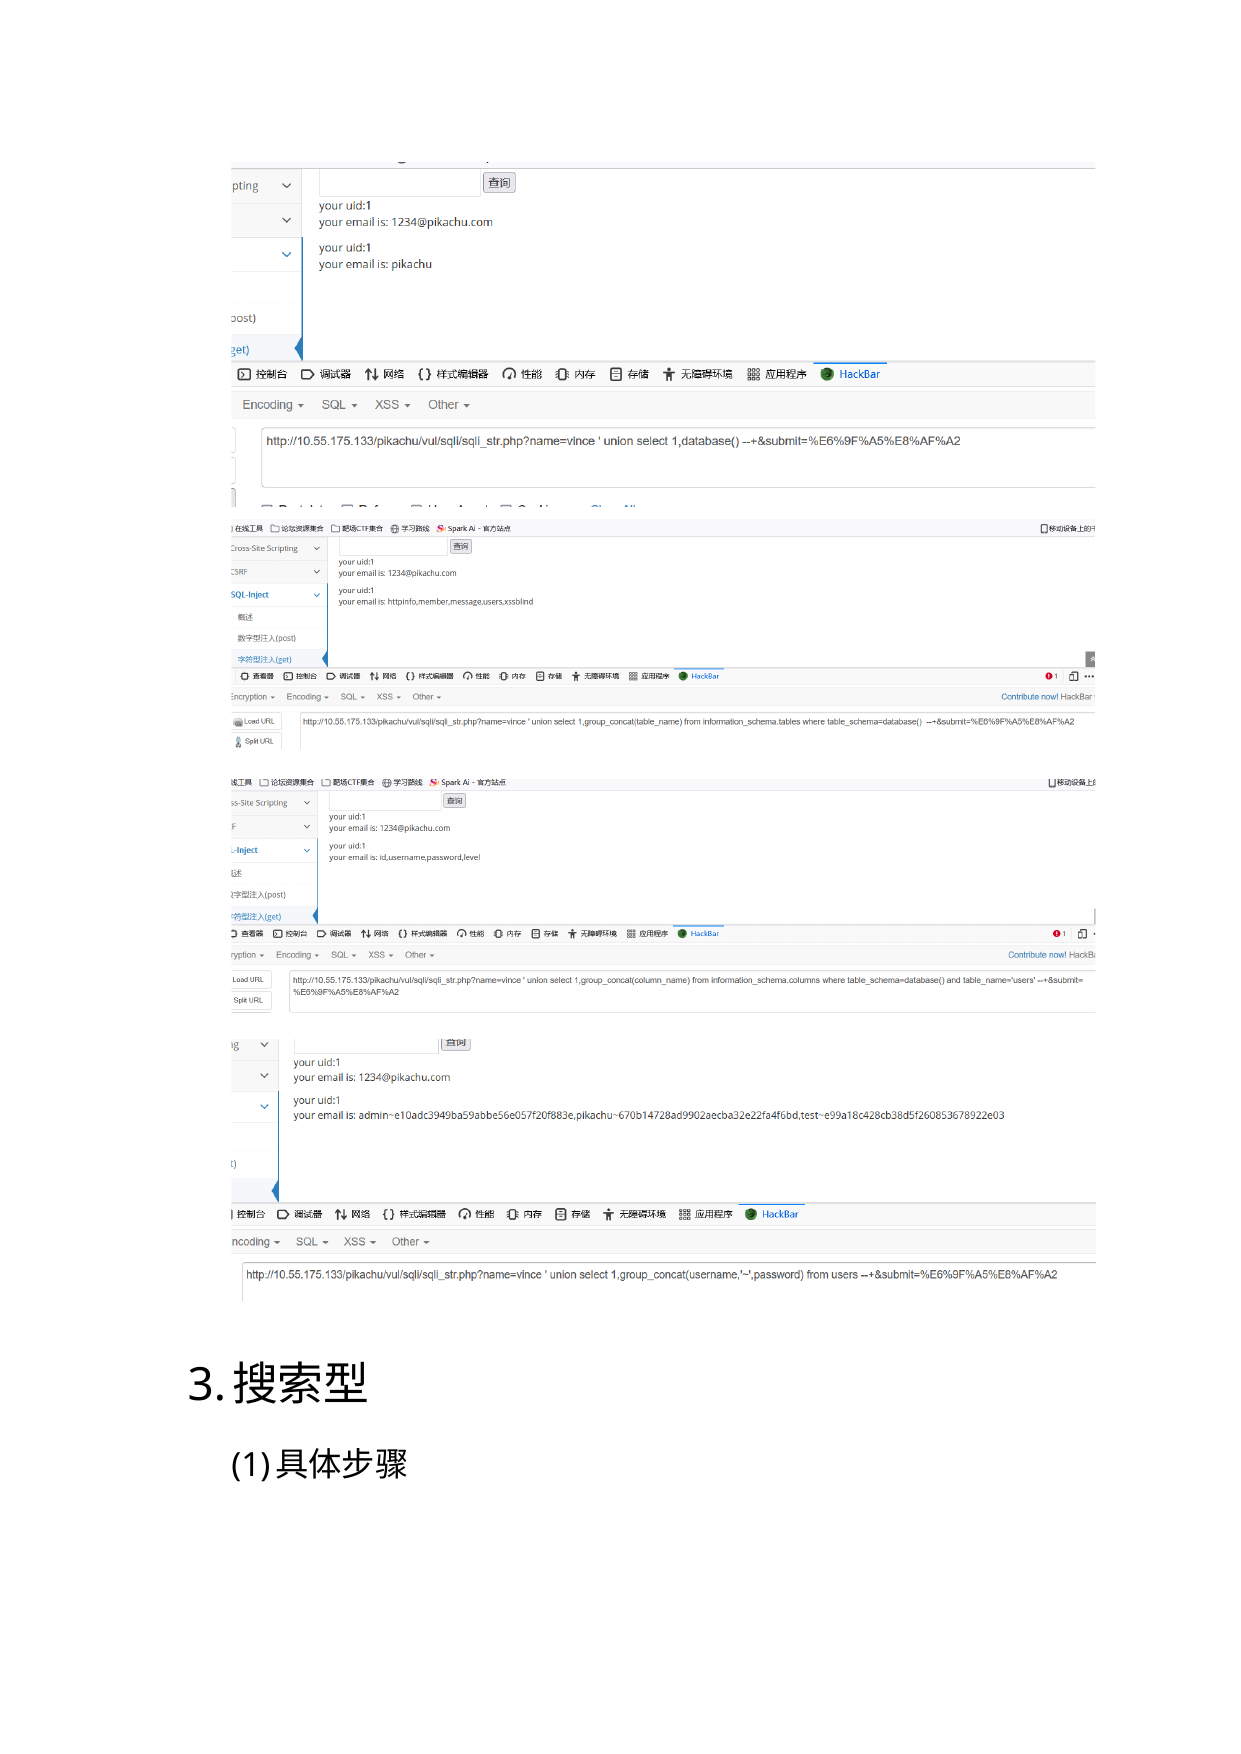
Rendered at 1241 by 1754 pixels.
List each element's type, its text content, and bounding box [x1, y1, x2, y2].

picture [231, 162, 1096, 507]
picture [231, 519, 1095, 749]
list 搜索型 [187, 1332, 1053, 1429]
picture [231, 1039, 1097, 1301]
list 具体步骤 [231, 1429, 1053, 1494]
picture [231, 779, 1096, 1013]
